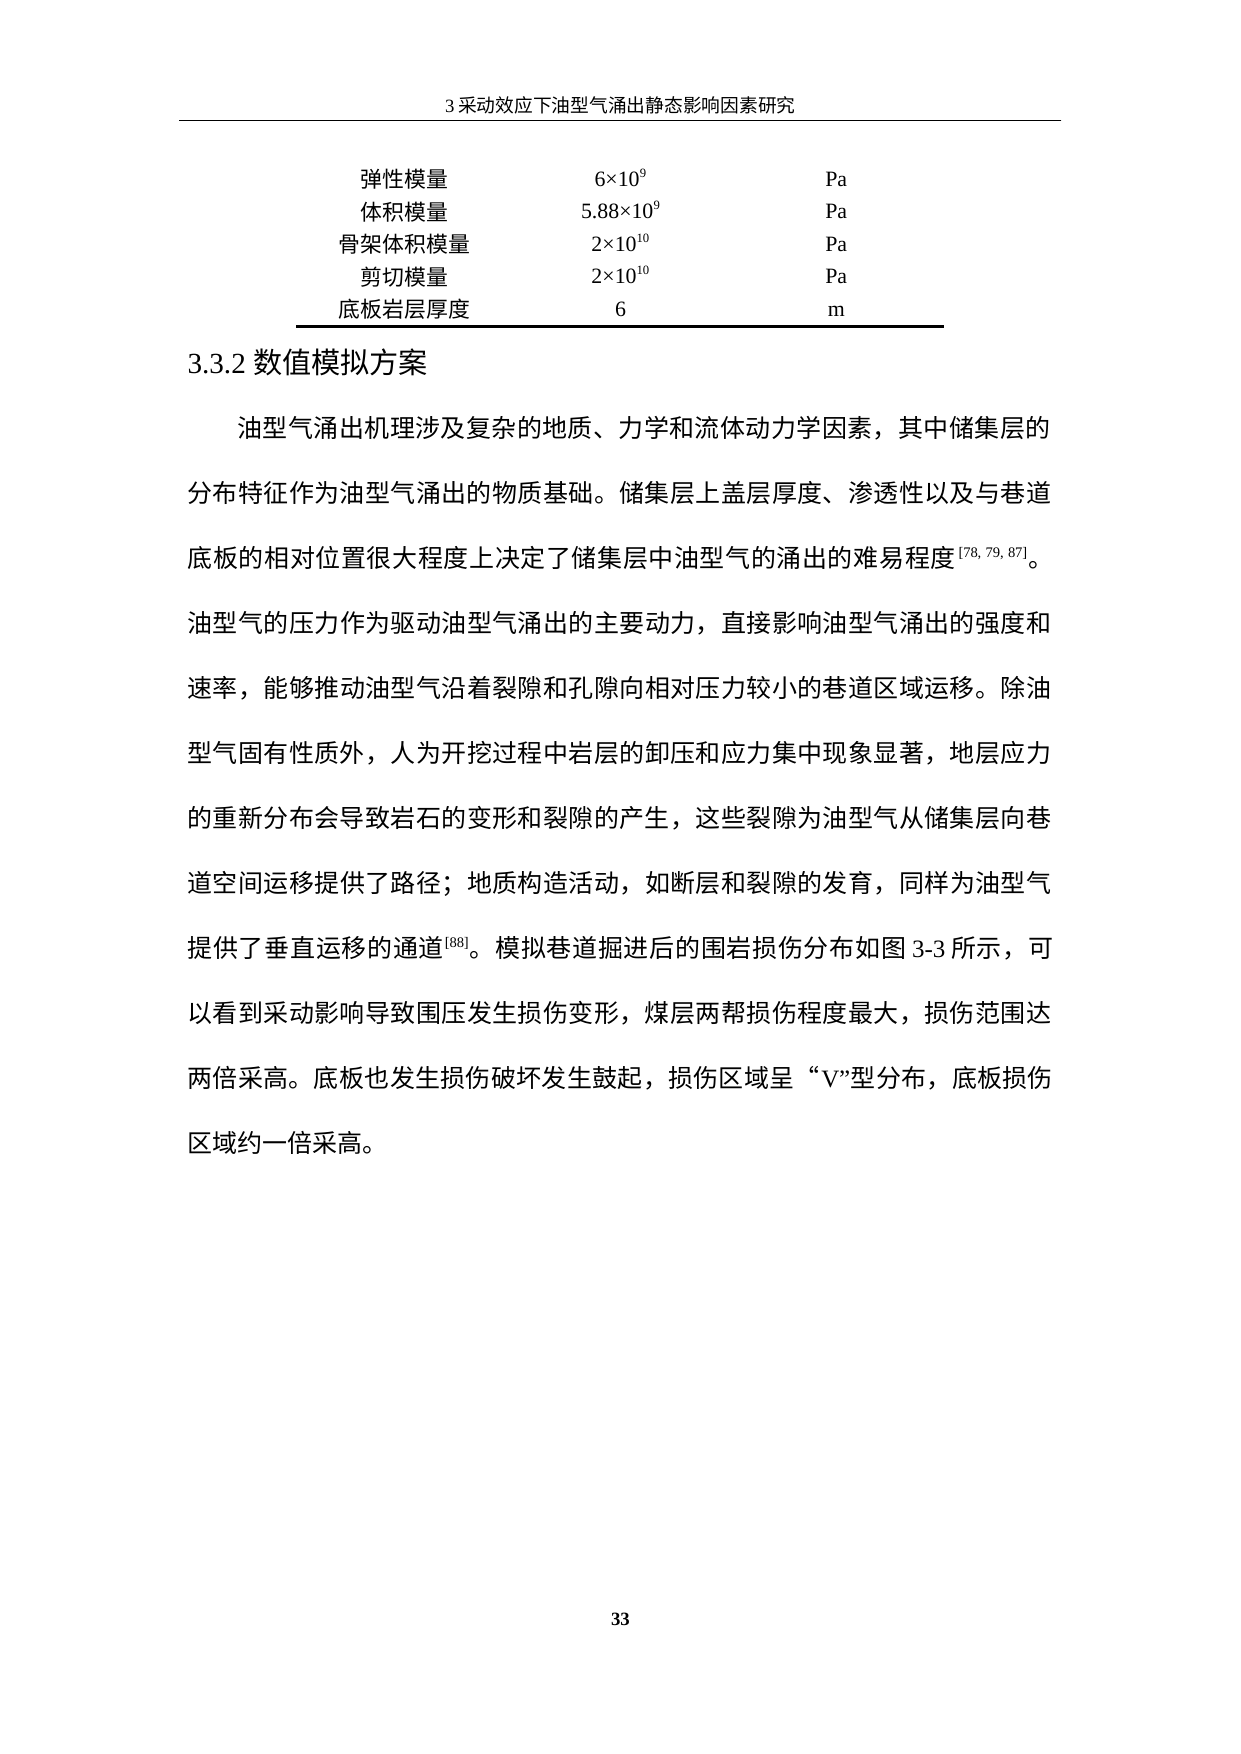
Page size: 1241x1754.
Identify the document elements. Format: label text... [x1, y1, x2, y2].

table_cell 剪切模量 [296, 260, 512, 292]
table_cell 体积模量 [296, 195, 512, 227]
text 油型气涌出机理涉及复杂的地质、力学和流体动力学因素，其中储集层的分布特征作为油型气涌出的物质基础。储集层上盖层厚度、渗透性以及与巷道底板的相对位置很大程度上决定了储集层中油型气的涌出的难易程度[78, 79, 87]。油型气的压力作为驱动油型气涌出的主要动力，直接影响油型气涌出的强度和速率，能够推动油型气沿着裂隙和孔隙向相对压力较小的巷道区域运移。除油型气固有性质外，人为开挖过程中岩层的卸压和应力集中现象显著，地层应力的重新分布会导致岩石的变形和裂隙的产生，这些裂隙为油型气从储集层向巷道空间运移提供了路径；地质构造活动，如断层和裂隙的发育，同样为油型气提供了垂直运移的通道[88]。模拟巷道掘进后的围岩损伤分布如图3-3所示，可以看到采动影响导致围压发生损伤变形，煤层两帮损伤程度最大，损伤范围达两倍采高。底板也发生损伤破坏发生鼓起，损伤区域呈“V”型分布，底板损伤区域约一倍采高。 [187, 394, 1053, 1174]
table_cell 弹性模量 [296, 162, 512, 194]
table_cell Pa [728, 260, 944, 292]
table_cell 底板岩层厚度 [296, 292, 512, 324]
table_cell 5.88×109 [512, 195, 728, 227]
table_cell Pa [728, 162, 944, 194]
table_cell 6 [512, 292, 728, 324]
table_cell 2×1010 [512, 260, 728, 292]
table_cell 6×109 [512, 162, 728, 194]
table_cell Pa [728, 227, 944, 259]
table_cell 骨架体积模量 [296, 227, 512, 259]
list 数值模拟方案 [187, 340, 1053, 382]
table_cell Pa [728, 195, 944, 227]
table_cell 2×1010 [512, 227, 728, 259]
table_cell m [728, 292, 944, 324]
